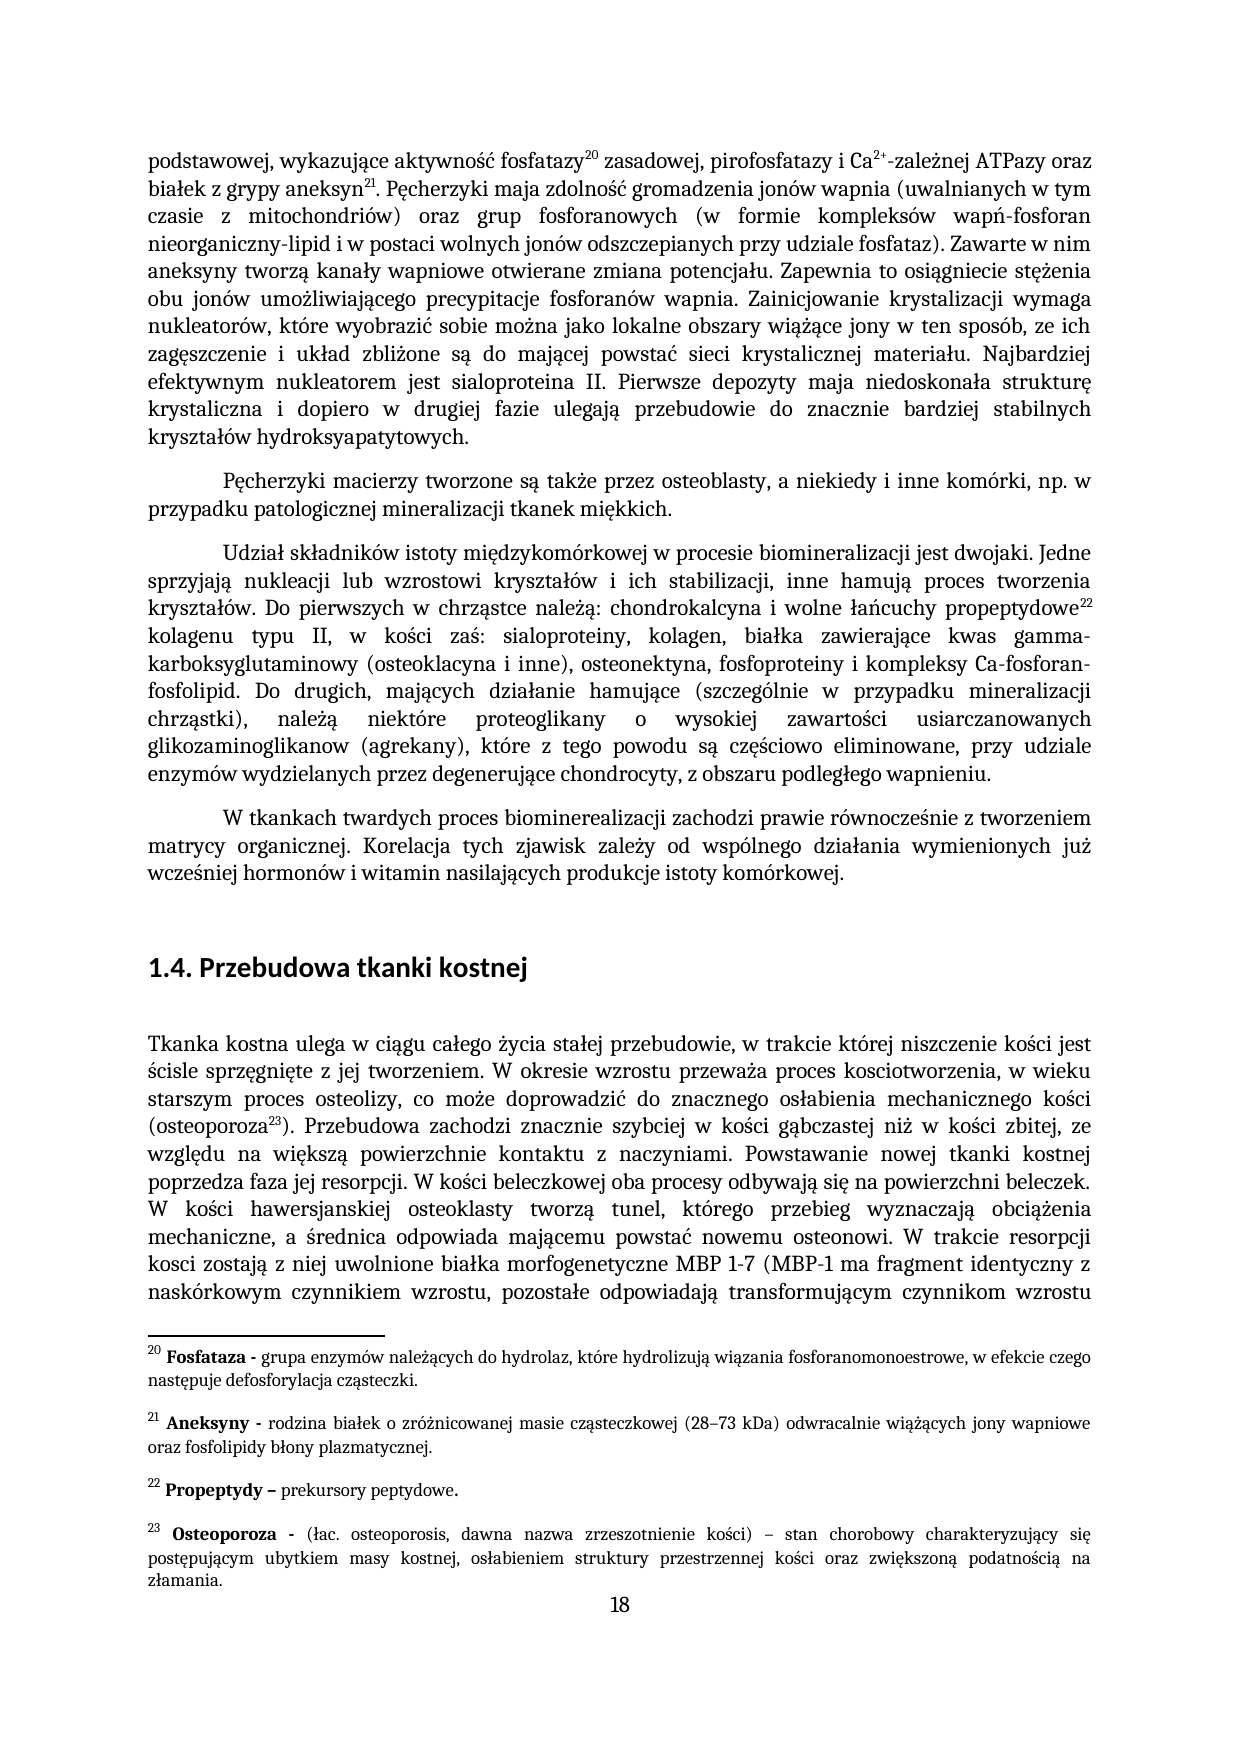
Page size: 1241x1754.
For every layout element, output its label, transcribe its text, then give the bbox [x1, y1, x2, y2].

text W tkankach twardych proces biominerealizacji zachodzi prawie równocześnie z tworzeniem matrycy organicznej. Korelacja tych zjawisk zależy od wspólnego działania wymienionych już wcześniej hormonów i witamin nasilających produkcje istoty komórkowej. [148, 805, 1092, 887]
text Pęcherzyki macierzy tworzone są także przez osteoblasty, a niekiedy i inne komórki, np. w przypadku patologicznej mineralizacji tkanek miękkich. [148, 468, 1092, 522]
text Udział składników istoty międzykomórkowej w procesie biomineralizacji jest dwojaki. Jedne sprzyjają nukleacji lub wzrostowi kryształów i ich stabilizacji, inne hamują proces tworzenia kryształów. Do pierwszych w chrząstce należą: chondrokalcyna i wolne łańcuchy propeptydowe kolagenu typu II, w kości zaś: sialoproteiny, kolagen, białka zawierające kwas gamma-karboksyglutaminowy (osteoklacyna i inne), osteonektyna, fosfoproteiny i kompleksy Ca-fosforan-fosfolipid. Do drugich, mających działanie hamujące (szczególnie w przypadku mineralizacji chrząstki), należą niektóre proteoglikany o wysokiej zawartości usiarczanowanych glikozaminoglikanow (agrekany), które z tego powodu są częściowo eliminowane, przy udziale enzymów wydzielanych przez degenerujące chondrocyty, z obszaru podległego wapnieniu. [148, 540, 1092, 787]
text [148, 148, 1092, 450]
subtitle 1.4. Przebudowa tkanki kostnej [148, 949, 1092, 984]
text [148, 1030, 1092, 1305]
